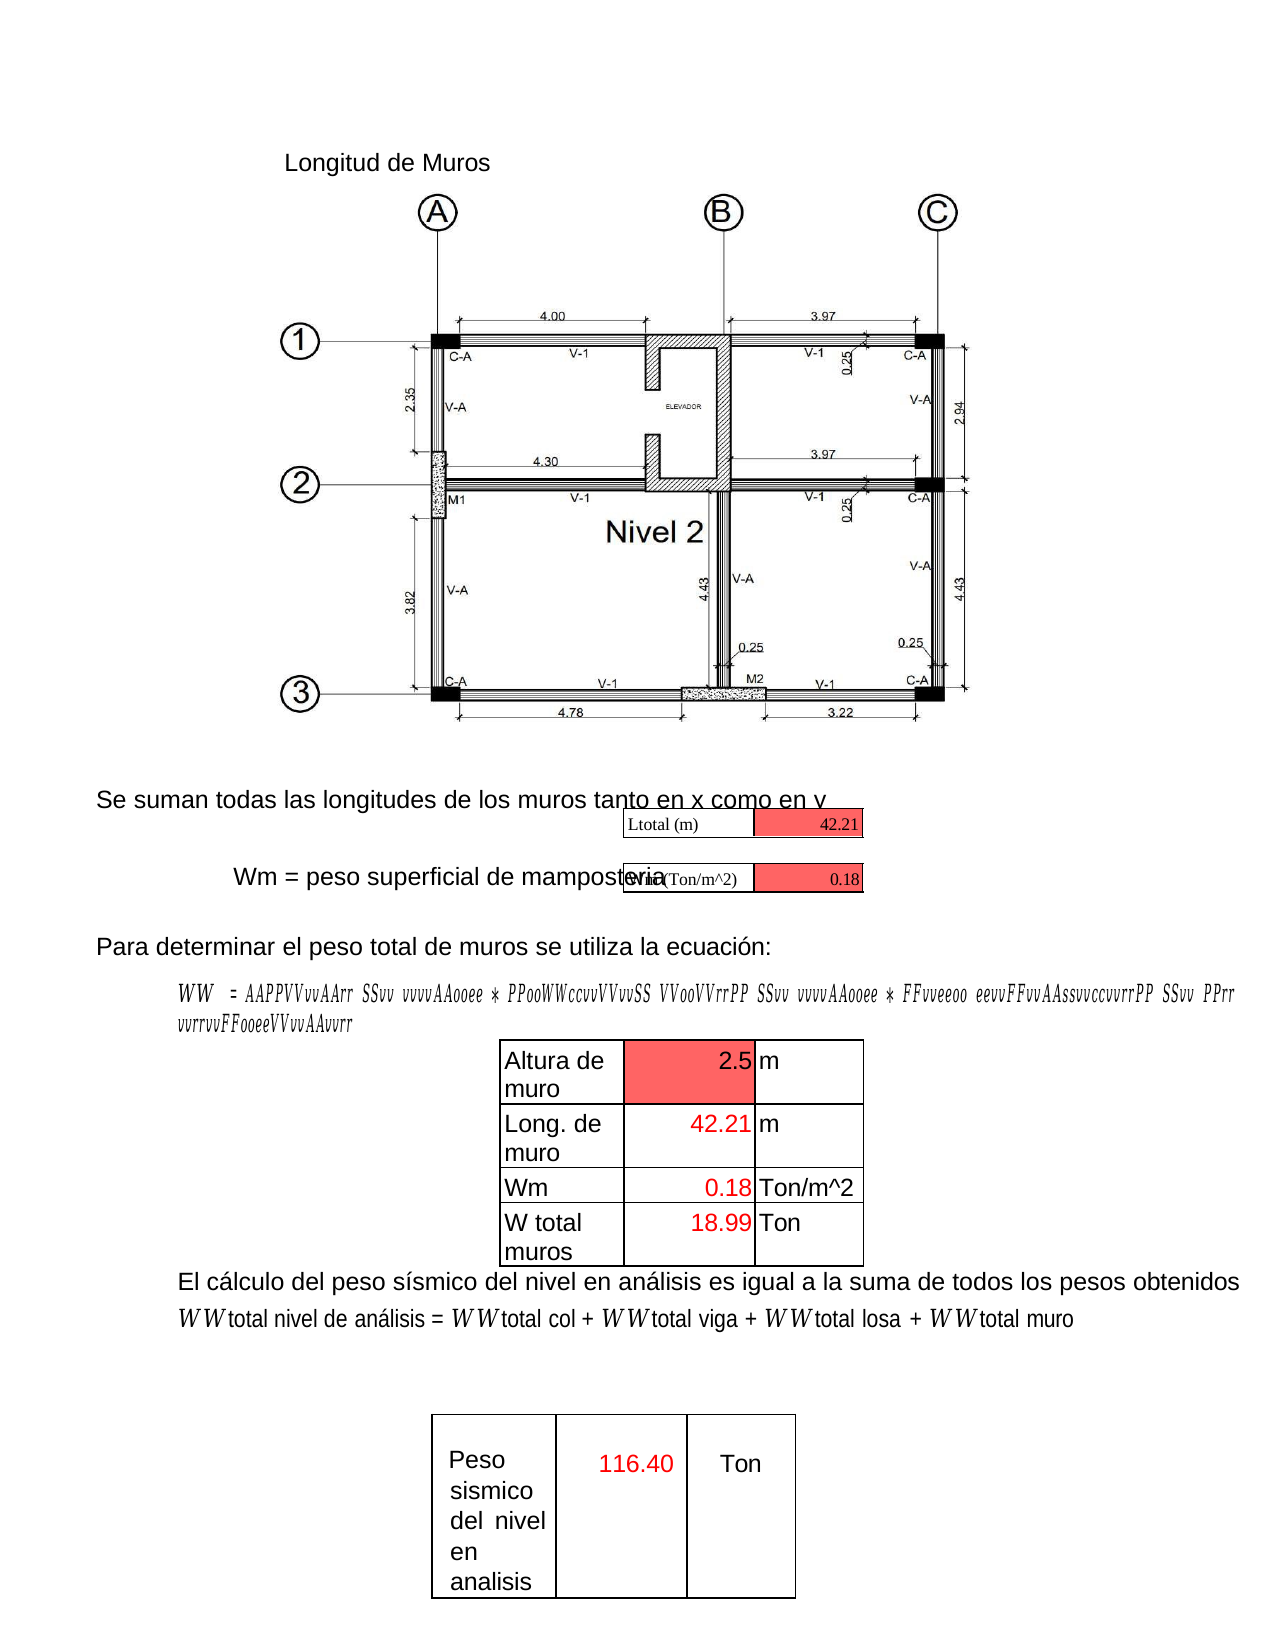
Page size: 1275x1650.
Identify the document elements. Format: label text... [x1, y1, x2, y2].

table_cell Long. de muro [501, 1105, 623, 1167]
table_header Ton [688, 1415, 795, 1597]
table_cell W total muros [501, 1203, 623, 1265]
table_cell Wm [501, 1168, 623, 1202]
text Se suman todas las longitudes de los muros tanto en x como en y Wm = peso superficial de mamposteria [96, 785, 863, 891]
table_cell 42.21 [625, 1105, 754, 1167]
table_cell 18.99 [625, 1203, 754, 1265]
table_cell 0.18 [625, 1168, 754, 1202]
text El cálculo del peso sísmico del nivel en análisis es igual a la suma de todos los pesos obtenidos [177, 1267, 1248, 1296]
table_header 2.5 [625, 1041, 754, 1103]
table_cell m [756, 1105, 863, 1167]
table_cell Ton/m^2 [756, 1168, 863, 1202]
text Longitud de Muros [284, 148, 1248, 176]
picture [277, 190, 973, 722]
table_header Altura de muro [501, 1041, 623, 1103]
table_cell Ton [756, 1203, 863, 1265]
table_header Peso sismico del nivel en analisis [433, 1415, 555, 1597]
text 𝑊𝑊total nivel de análisis = 𝑊𝑊total col + 𝑊𝑊total viga + 𝑊𝑊total losa + 𝑊𝑊total muro [177, 1302, 1248, 1333]
text Para determinar el peso total de muros se utiliza la ecuación: [96, 939, 1248, 959]
table_header 116.40 [557, 1415, 686, 1597]
table_header m [756, 1041, 863, 1103]
text 𝑊𝑊 = 𝐴𝐴𝑃𝑃𝑉𝑉𝑣𝑣𝐴𝐴𝑟𝑟 𝑆𝑆𝑣𝑣 𝑣𝑣𝑣𝑣𝐴𝐴𝑜𝑜𝑒𝑒 ∗ 𝑃𝑃𝑜𝑜𝑊𝑊𝑐𝑐𝑣𝑣𝑉𝑉𝑣𝑣𝑆𝑆 𝑉𝑉𝑜𝑜𝑉𝑉𝑟𝑟𝑃𝑃 𝑆𝑆𝑣𝑣 𝑣𝑣𝑣𝑣𝐴𝐴𝑜𝑜𝑒𝑒 ∗ 𝐹𝐹𝑣𝑣𝑒𝑒𝑜𝑜 𝑒𝑒𝑣𝑣𝐹𝐹𝑣𝑣𝐴𝐴𝑠𝑠𝑣𝑣𝑐𝑐𝑣𝑣𝑟𝑟𝑃𝑃 𝑆𝑆𝑣𝑣 𝑃𝑃𝑟𝑟 𝑣𝑣𝑟𝑟𝑣𝑣𝐹𝐹𝑜𝑜𝑒𝑒𝑉𝑉𝑣𝑣𝐴𝐴𝑣𝑣𝑟𝑟 [177, 977, 1248, 1037]
